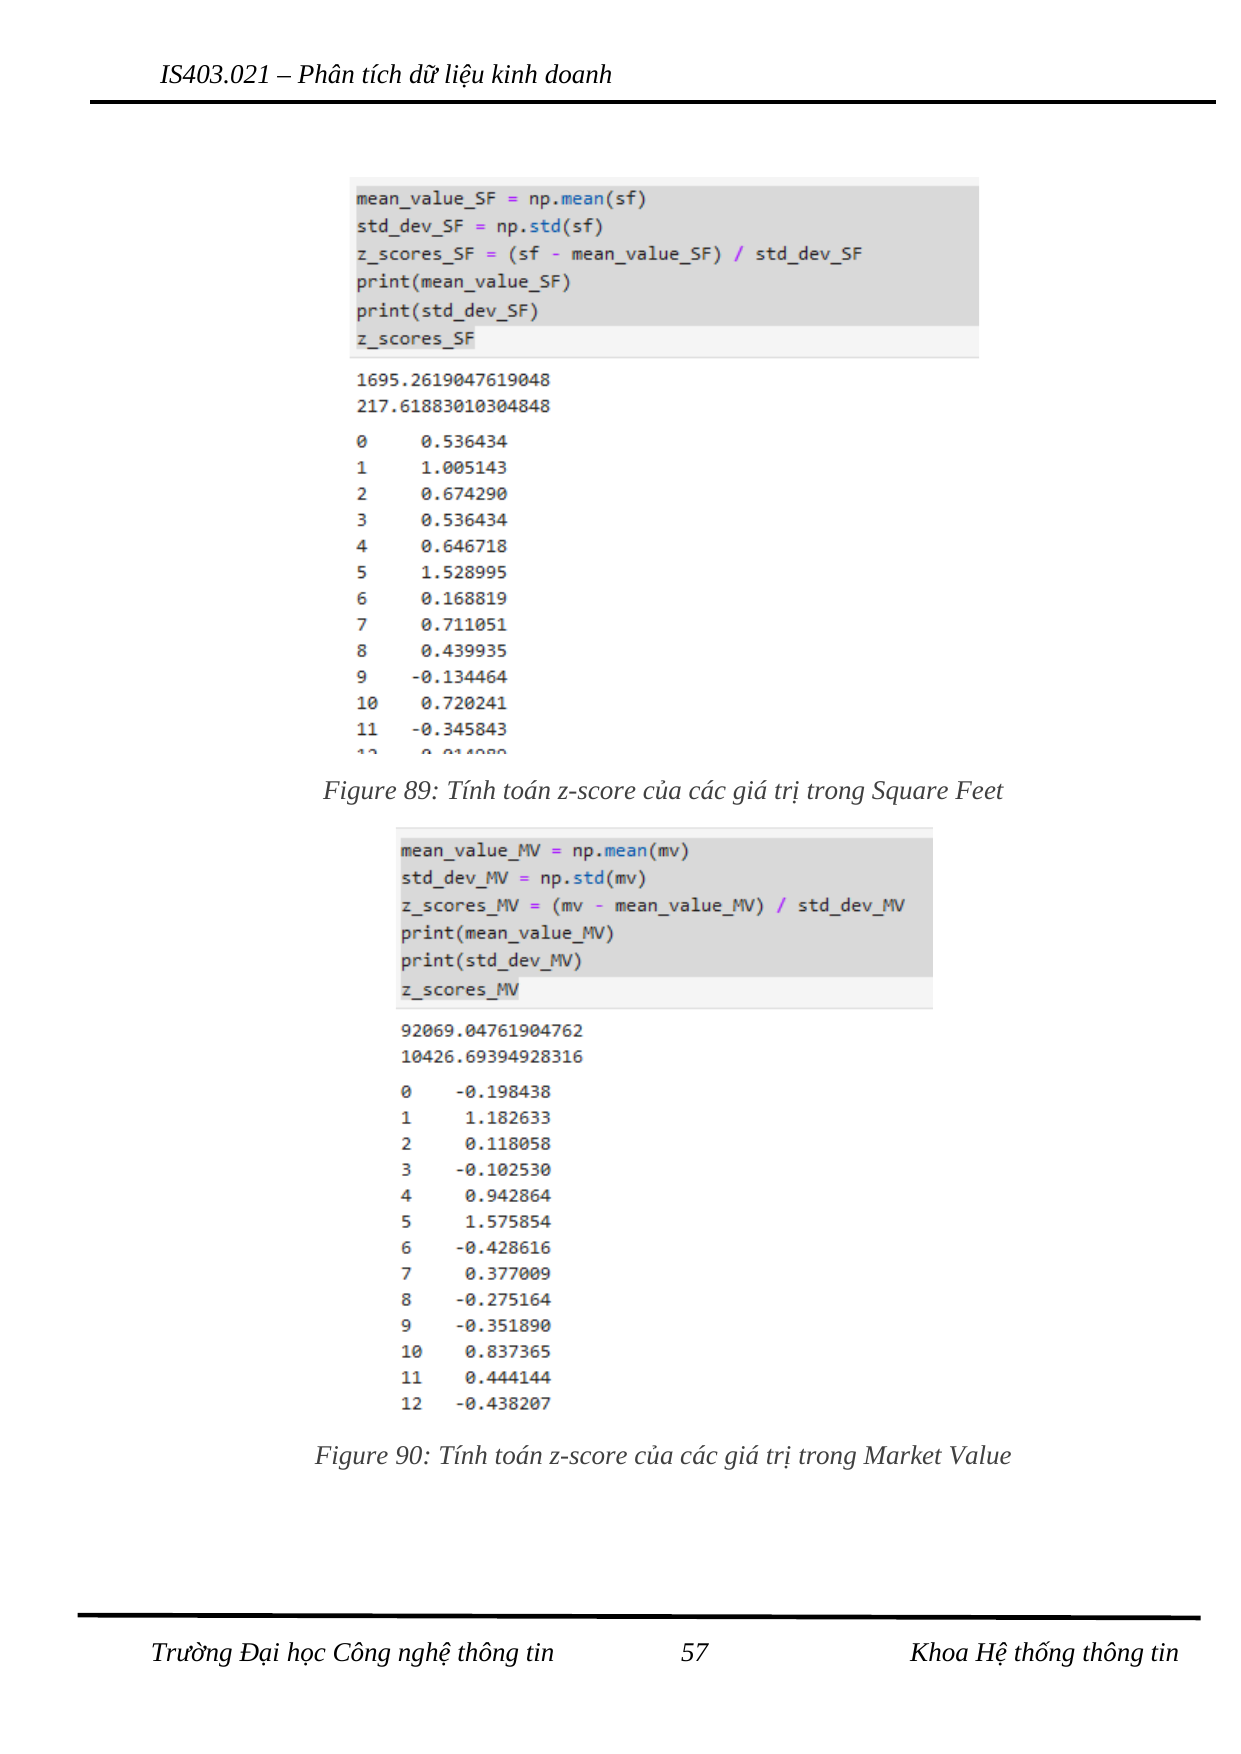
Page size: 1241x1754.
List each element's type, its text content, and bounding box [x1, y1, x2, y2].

picture [395, 826, 933, 1419]
picture [349, 177, 980, 754]
text Figure 89: Tính toán z-score của các giá trị trong Square Feet [207, 774, 1122, 805]
text Figure 90: Tính toán z-score của các giá trị trong Market Value [207, 1439, 1122, 1471]
